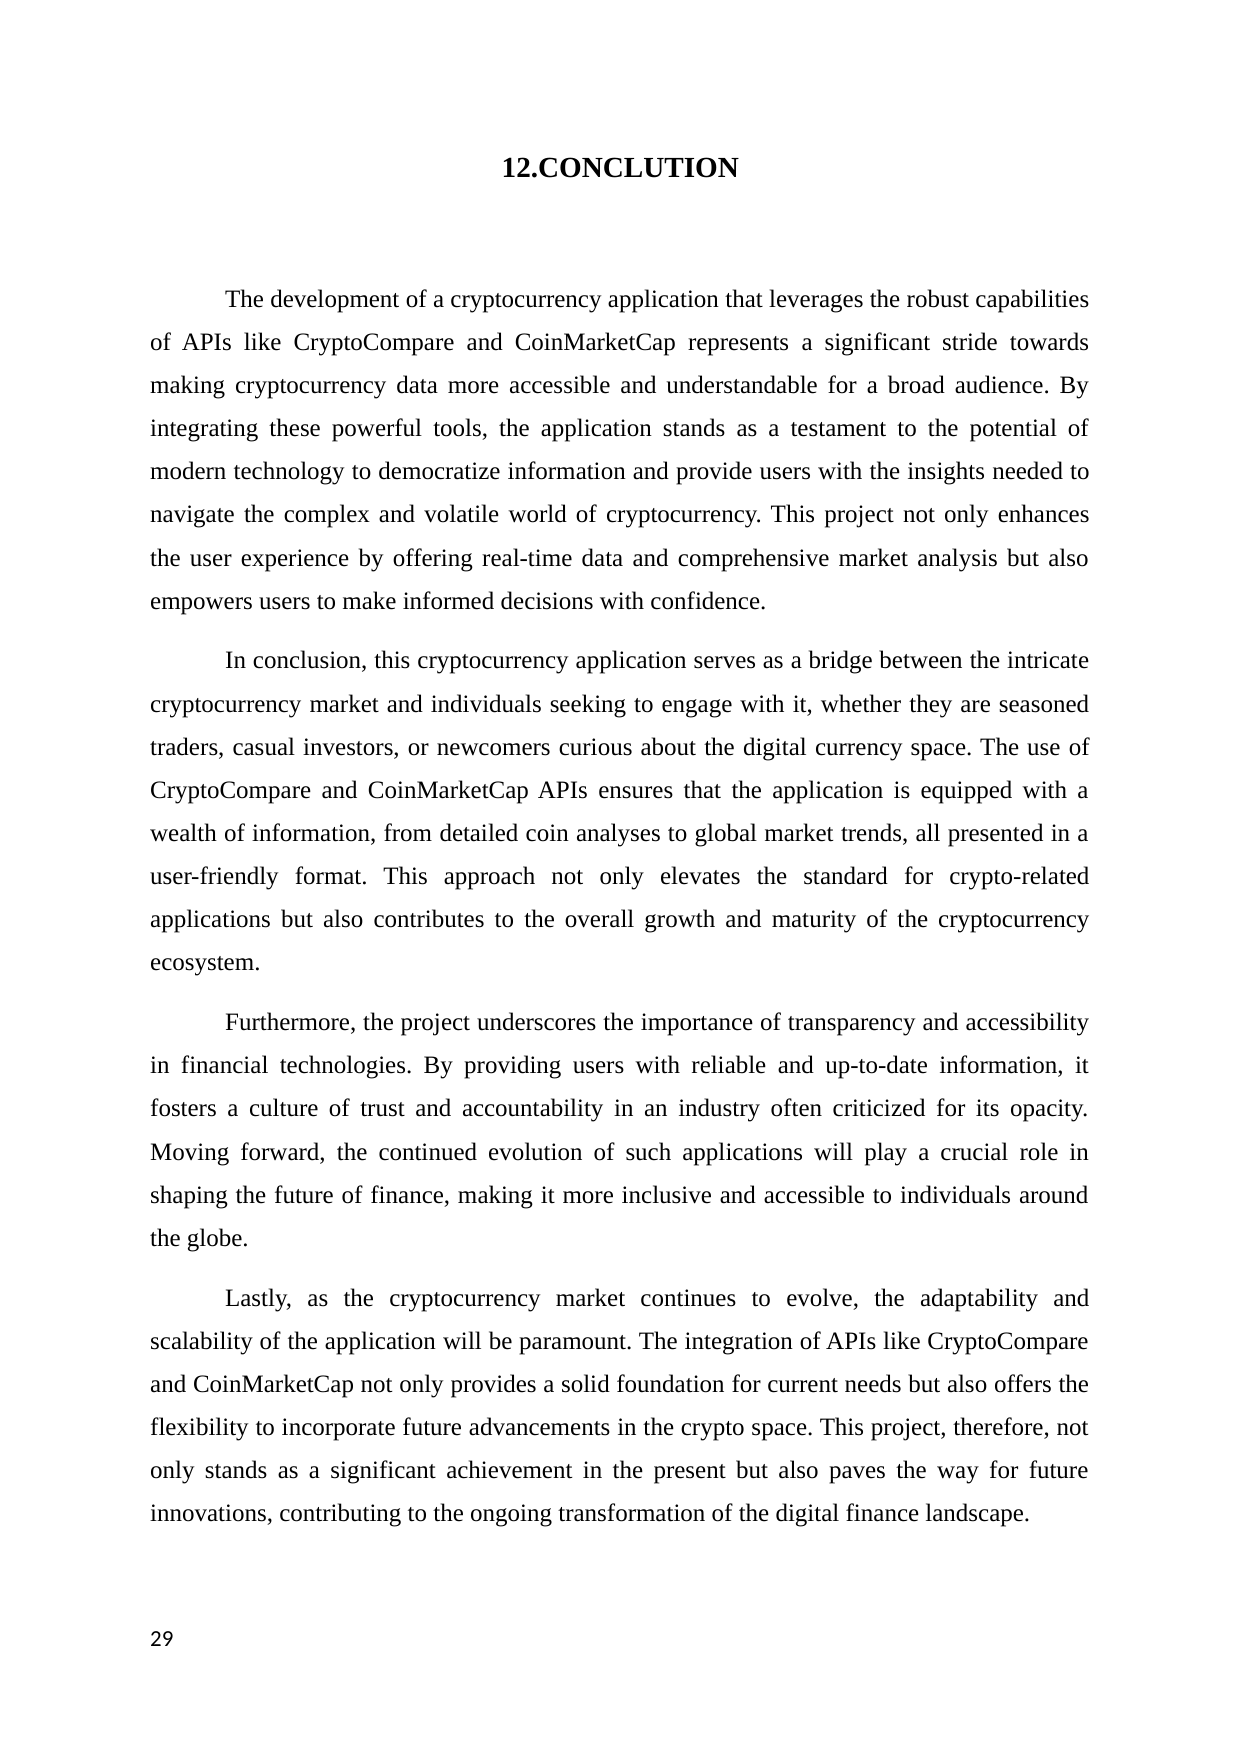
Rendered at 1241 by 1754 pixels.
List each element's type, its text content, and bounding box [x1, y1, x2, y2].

text Lastly, as the cryptocurrency market continues to evolve, the adaptability and scalability of the application will be paramount. The integration of APIs like CryptoCompare and CoinMarketCap not only provides a solid foundation for current needs but also offers the flexibility to incorporate future advancements in the crypto space. This project, therefore, not only stands as a significant achievement in the present but also paves the way for future innovations, contributing to the ongoing transformation of the digital finance landscape. [150, 1283, 1090, 1527]
text The development of a cryptocurrency application that leverages the robust capabilities of APIs like CryptoCompare and CoinMarketCap represents a significant stride towards making cryptocurrency data more accessible and understandable for a broad audience. By integrating these powerful tools, the application stands as a testament to the potential of modern technology to democratize information and provide users with the insights needed to navigate the complex and volatile world of cryptocurrency. This project not only enhances the user experience by offering real-time data and comprehensive market analysis but also empowers users to make informed decisions with confidence. [150, 284, 1090, 614]
text Furthermore, the project underscores the importance of transparency and accessibility in financial technologies. By providing users with reliable and up-to-date information, it fosters a culture of trust and accountability in an industry often criticized for its opacity. Moving forward, the continued evolution of such applications will play a crucial role in shaping the future of finance, making it more inclusive and accessible to individuals around the globe. [150, 1007, 1090, 1252]
text In conclusion, this cryptocurrency application serves as a bridge between the intricate cryptocurrency market and individuals seeking to engage with it, whether they are seasoned traders, casual investors, or newcomers curious about the digital currency space. The use of CryptoCompare and CoinMarketCap APIs ensures that the application is equipped with a wealth of information, from detailed coin analyses to global market trends, all presented in a user-friendly format. This approach not only elevates the standard for crypto-related applications but also contributes to the overall growth and maturity of the cryptocurrency ecosystem. [150, 646, 1090, 976]
text 12.CONCLUTION [150, 150, 1090, 183]
